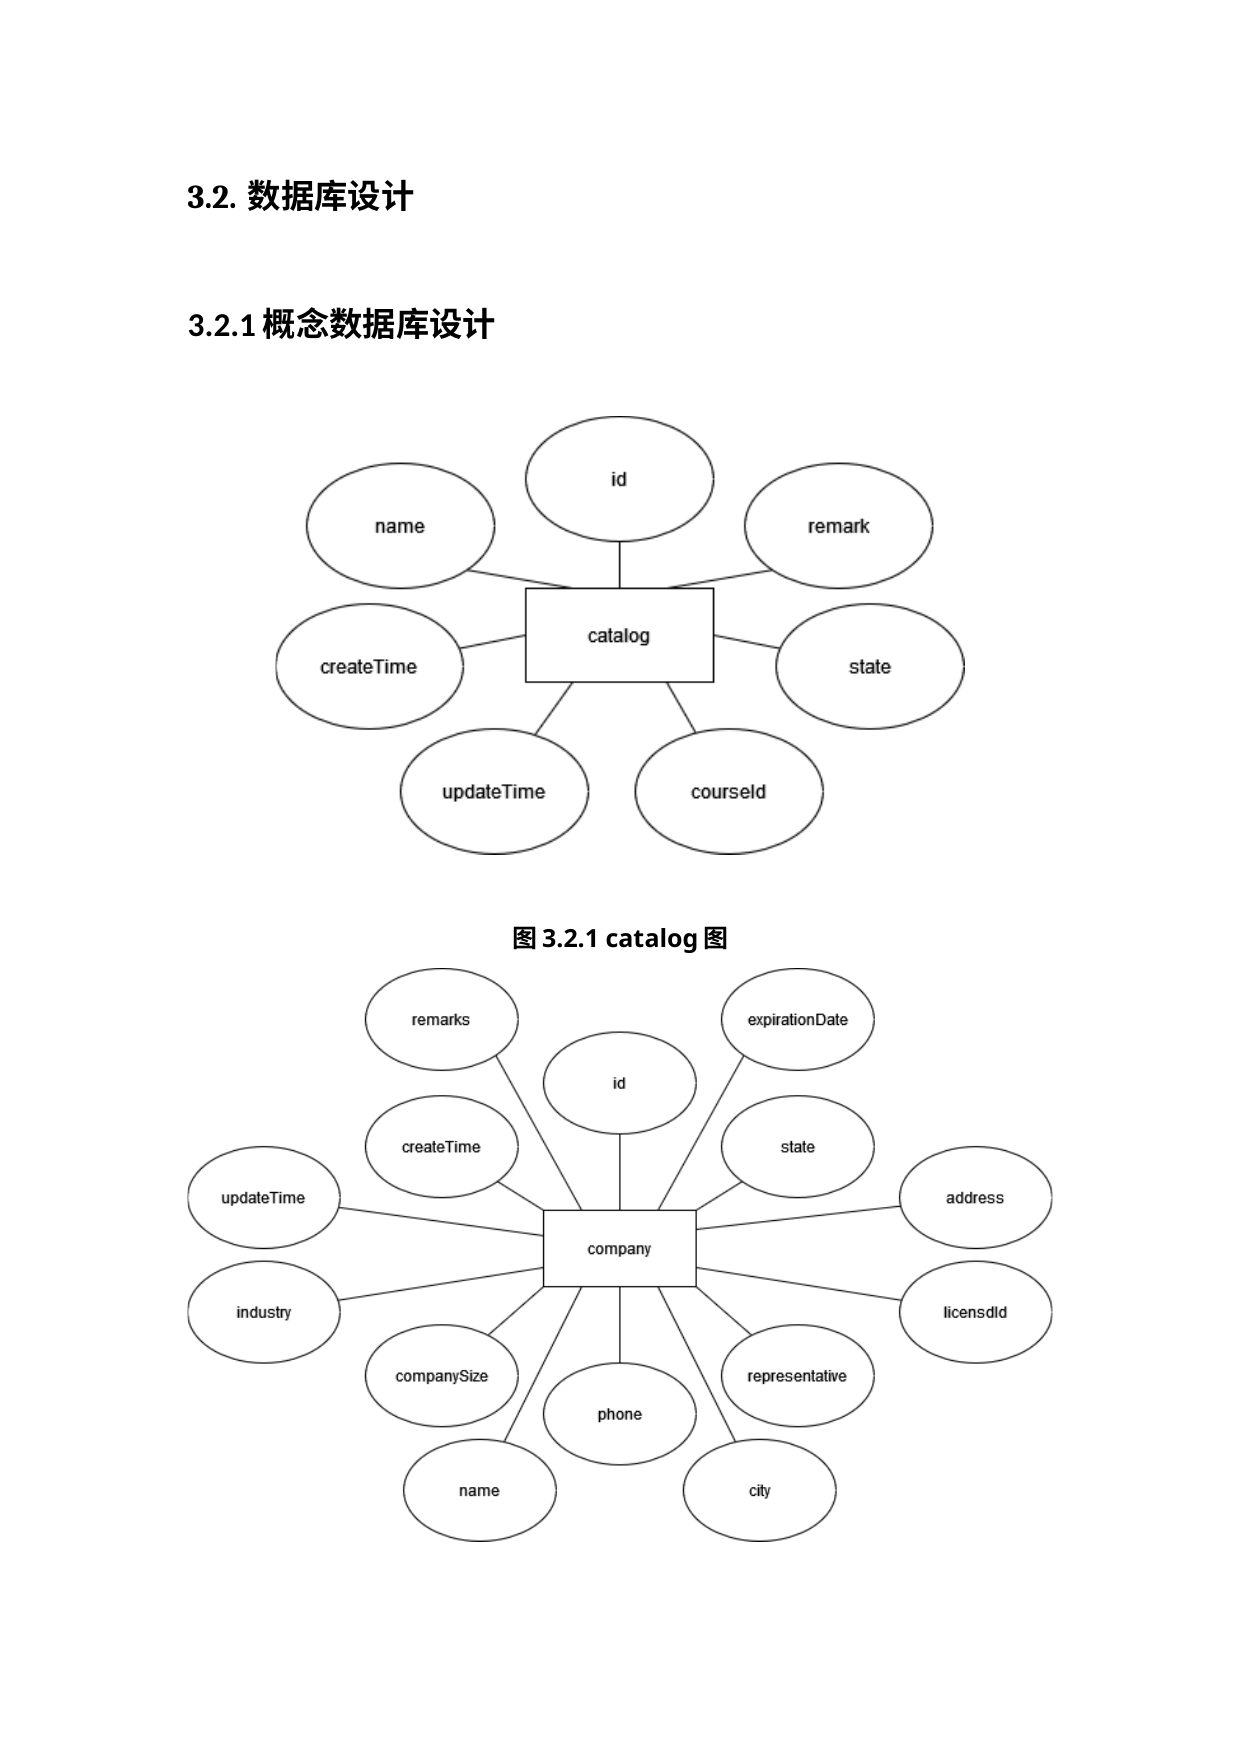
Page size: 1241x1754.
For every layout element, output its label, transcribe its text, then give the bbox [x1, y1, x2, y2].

subtitle 数据库设计 [187, 162, 1053, 227]
picture [187, 968, 1053, 1542]
subtitle 3.2.1概念数据库设计 [187, 289, 1053, 354]
text 图3.2.1 catalog图 [187, 904, 1053, 968]
picture [275, 416, 965, 855]
